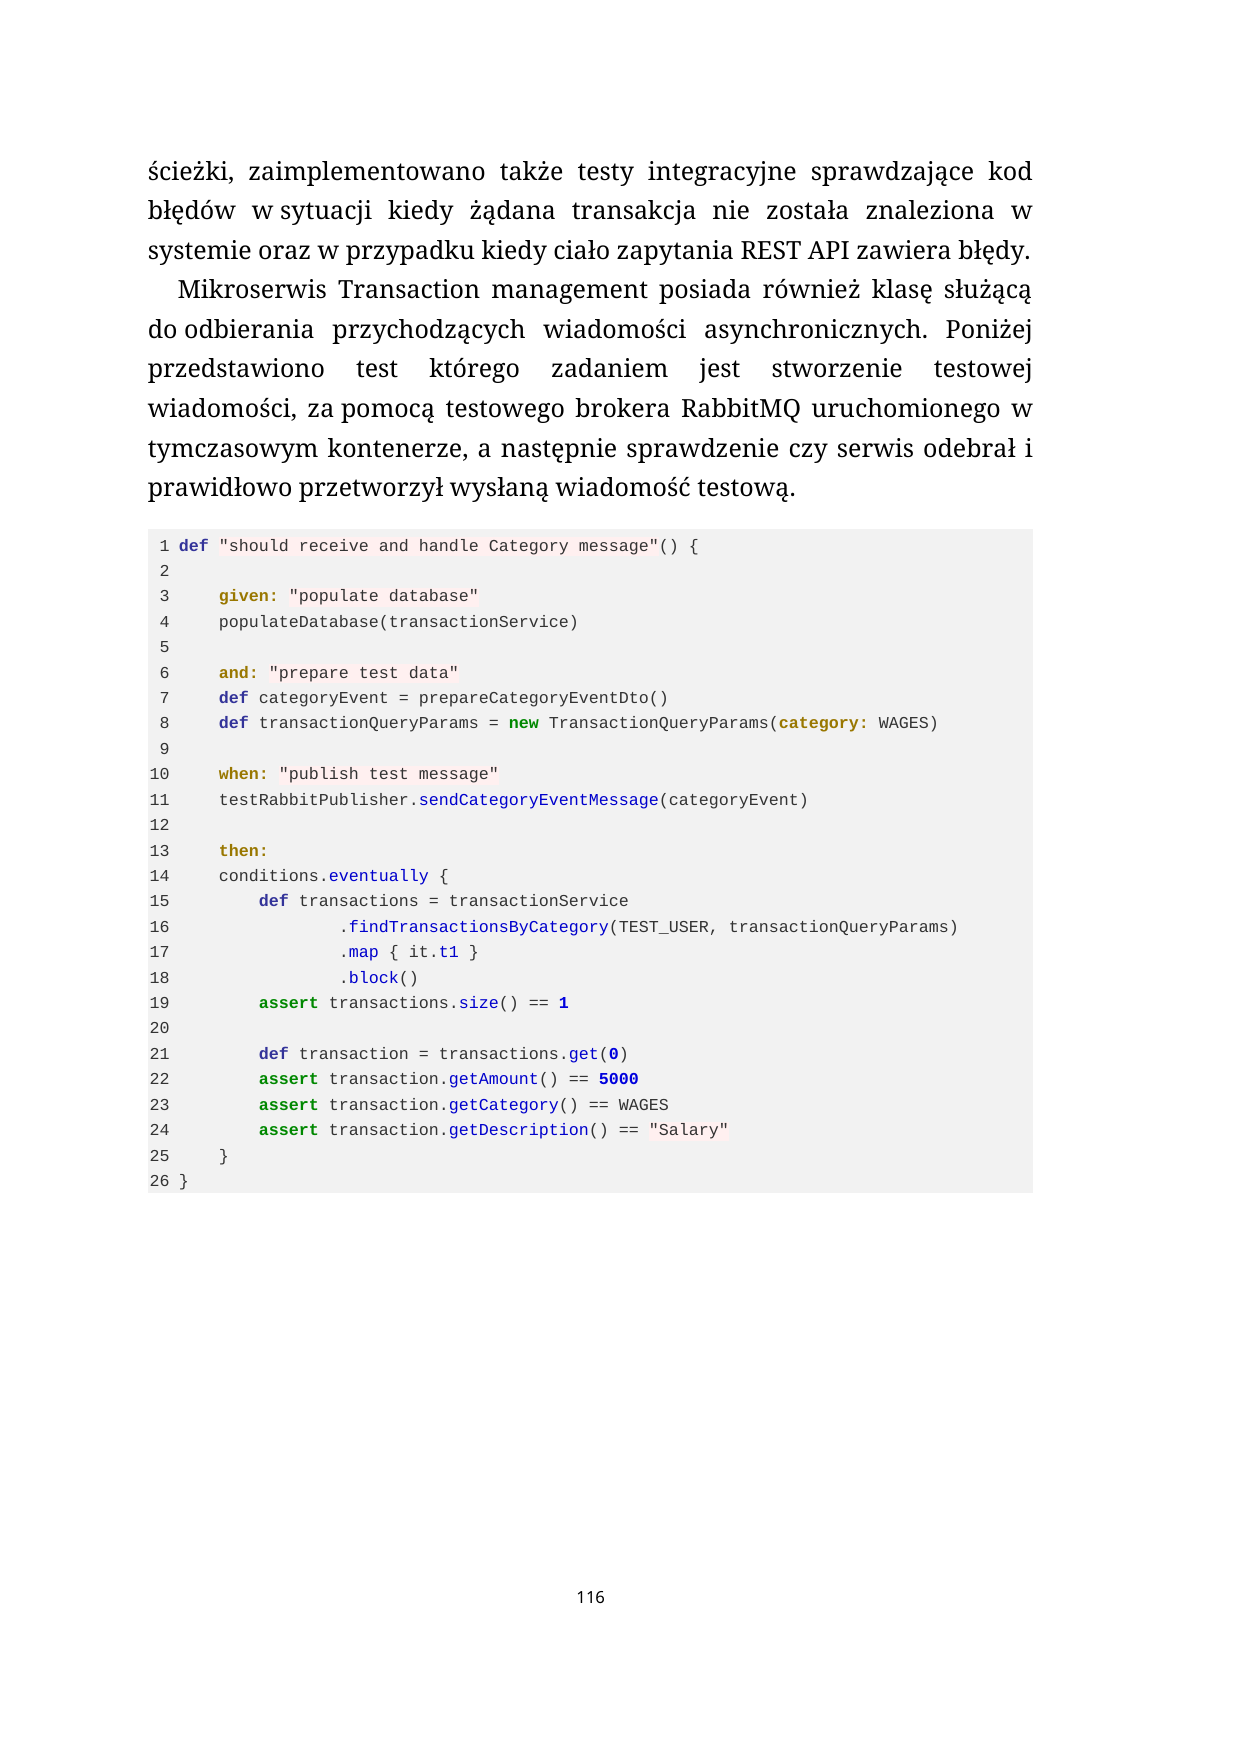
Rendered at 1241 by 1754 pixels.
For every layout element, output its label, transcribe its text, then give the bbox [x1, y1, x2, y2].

table_header 1 2 3 4 5 6 7 8 9 10 11 12 13 14 15 16 17 18 19 20 21 22 23 24 25 26 [148, 529, 177, 1193]
text Mikroserwis Transaction management posiada również klasę służącą do odbierania przychodzących wiadomości asynchronicznych. Poniżej przedstawiono test którego zadaniem jest stworzenie testowej wiadomości, za pomocą testowego brokera RabbitMQ uruchomionego w tymczasowym kontenerze, a następnie sprawdzenie czy serwis odebrał i prawidłowo przetworzył wysłaną wiadomość testową. [148, 266, 1033, 504]
table_header def "should receive and handle Category message"() { given: "populate database" populateDatabase(transactionService) and: "prepare test data" def categoryEvent = prepareCategoryEventDto() def transactionQueryParams = new TransactionQueryParams(category: WAGES) when: "publish test message" testRabbitPublisher.sendCategoryEventMessage(categoryEvent) then: conditions.eventually { def transactions = transactionService .findTransactionsByCategory(TEST_USER, transactionQueryParams) .map { it.t1 } .block() assert transactions.size() == 1 def transaction = transactions.get(0) assert transaction.getAmount() == 5000 assert transaction.getCategory() == WAGES assert transaction.getDescription() == "Salary" } } [177, 529, 1033, 1193]
